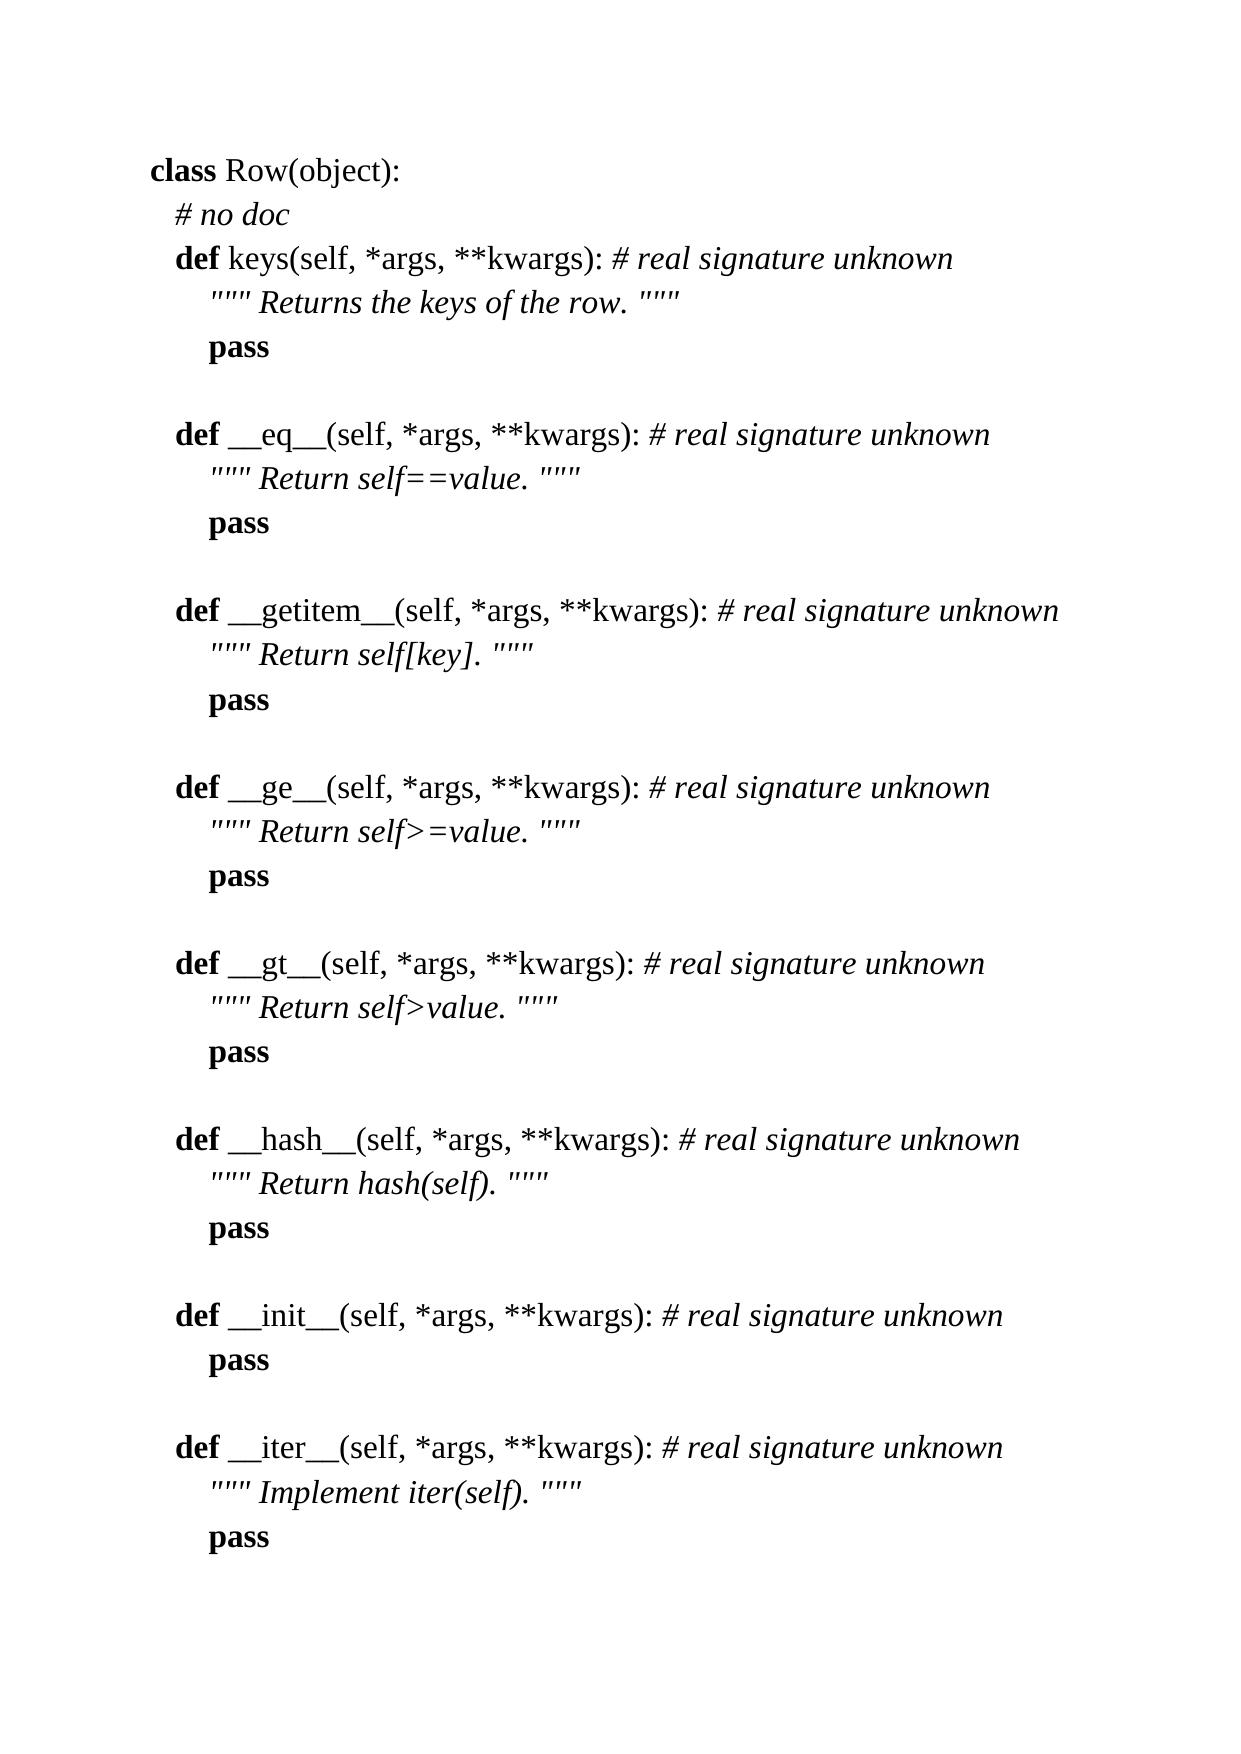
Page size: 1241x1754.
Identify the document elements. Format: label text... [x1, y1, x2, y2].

text pass [150, 1340, 1090, 1378]
text class Row(object): [150, 150, 1090, 188]
text """ Return self[key]. """ [150, 635, 1090, 673]
text """ Return self==value. """ [150, 458, 1090, 497]
text def __iter__(self, *args, **kwargs): # real signature unknown [150, 1428, 1090, 1466]
text pass [150, 502, 1090, 541]
text def keys(self, *args, **kwargs): # real signature unknown [150, 238, 1090, 276]
text pass [150, 679, 1090, 717]
text pass [150, 326, 1090, 364]
text # no doc [150, 194, 1090, 232]
text pass [150, 1207, 1090, 1246]
text """ Implement iter(self). """ [150, 1472, 1090, 1510]
text pass [150, 1031, 1090, 1069]
text """ Return self>value. """ [150, 987, 1090, 1026]
text def __init__(self, *args, **kwargs): # real signature unknown [150, 1296, 1090, 1334]
text """ Returns the keys of the row. """ [150, 282, 1090, 321]
text def __eq__(self, *args, **kwargs): # real signature unknown [150, 414, 1090, 453]
text def __getitem__(self, *args, **kwargs): # real signature unknown [150, 591, 1090, 629]
text pass [150, 1516, 1090, 1554]
text def __gt__(self, *args, **kwargs): # real signature unknown [150, 943, 1090, 981]
text pass [150, 855, 1090, 893]
text """ Return self>=value. """ [150, 811, 1090, 849]
text def __hash__(self, *args, **kwargs): # real signature unknown [150, 1119, 1090, 1158]
text def __ge__(self, *args, **kwargs): # real signature unknown [150, 767, 1090, 805]
text """ Return hash(self). """ [150, 1163, 1090, 1202]
